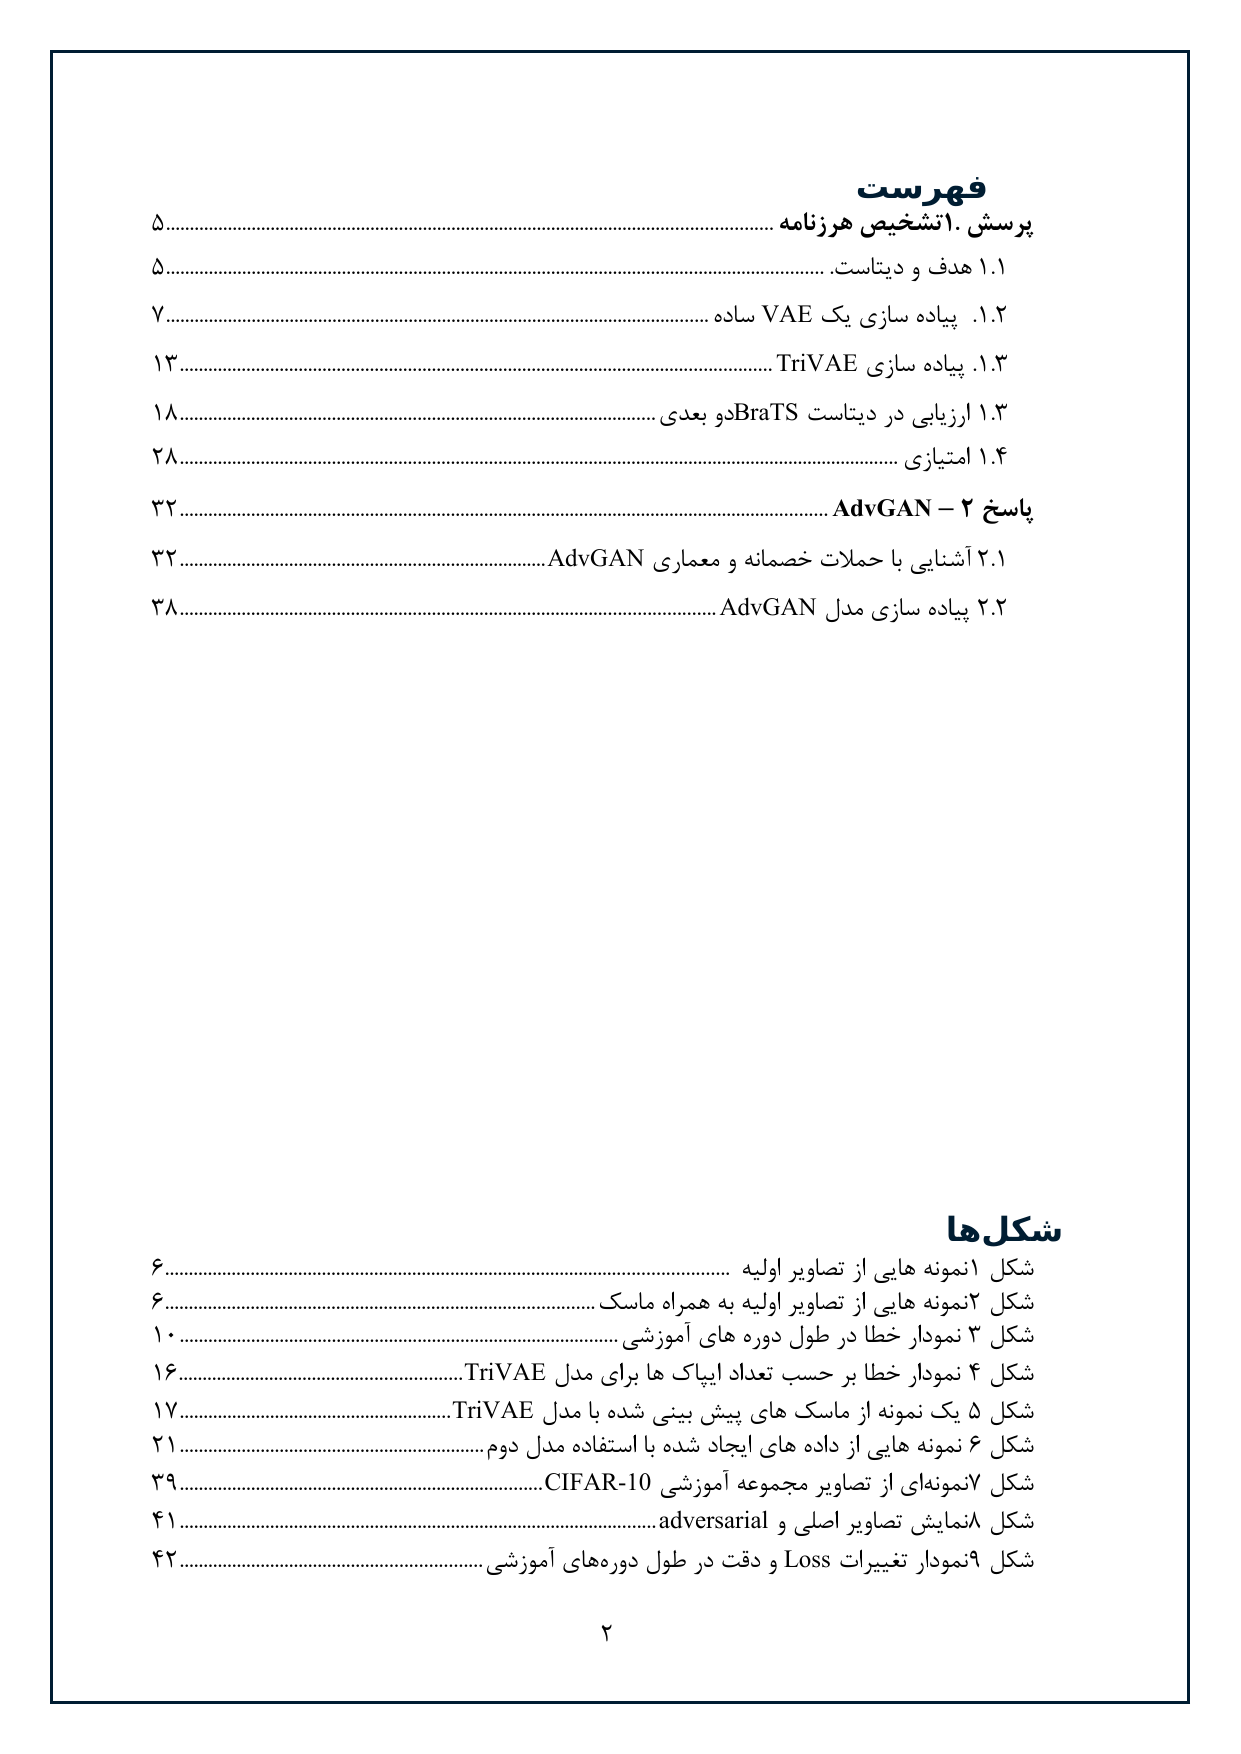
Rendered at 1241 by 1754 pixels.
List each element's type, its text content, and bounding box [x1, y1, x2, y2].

text شکل 7نمونه‌ای از تصاویر مجموعه آموزشی CIFAR-10 39 [150, 1467, 1063, 1501]
text شکل 2نمونه هایی از تصاویر اولیه به همراه ماسک 6 [150, 1290, 1063, 1319]
text شکل 3 نمودار خطا در طول دوره های آموزشی 10 [150, 1323, 1063, 1353]
text شکل 4 نمودار خطا بر حسب تعداد ایپاک ها برای مدل TriVAE 16 [150, 1357, 1063, 1390]
text شکل 1نمونه هایی از تصاویر اولیه 6 [150, 1256, 1063, 1286]
text شکل‌ها [150, 1218, 1063, 1251]
text شکل 8نمایش تصاویر اصلی و adversarial 41 [150, 1506, 1063, 1539]
text شکل 6 نمونه هایی از داده های ایجاد شده با استفاده مدل دوم 21 [150, 1434, 1063, 1463]
text شکل 5 یک نمونه از ماسک های پیش بینی شده با مدل TriVAE 17 [150, 1395, 1063, 1429]
text شکل 9نمودار تغییرات Loss و دقت در طول دوره‌های آموزشی 42 [150, 1544, 1063, 1577]
